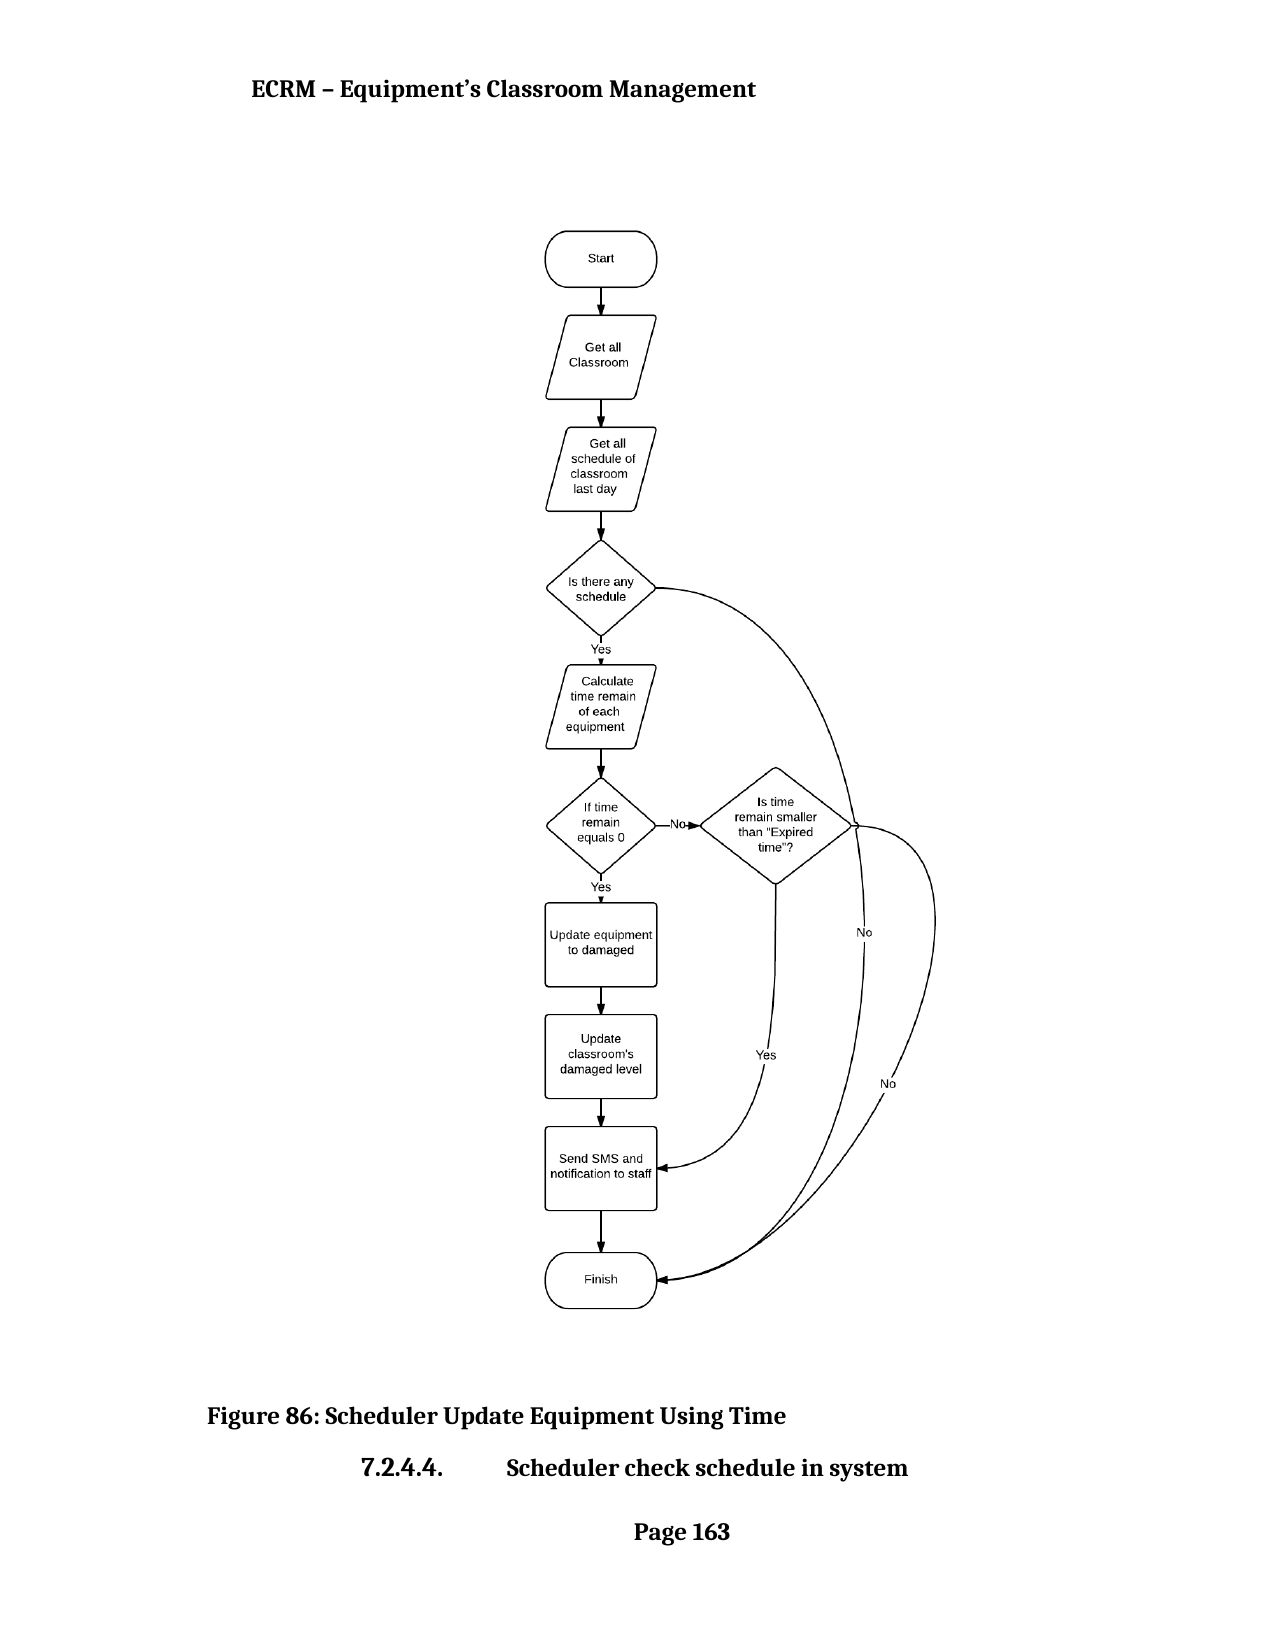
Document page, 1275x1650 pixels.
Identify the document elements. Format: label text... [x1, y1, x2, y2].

text Figure : Scheduler Update Equipment Using Time [207, 1402, 1157, 1431]
picture [265, 147, 1216, 1378]
list Scheduler check schedule in system [361, 1452, 1157, 1483]
